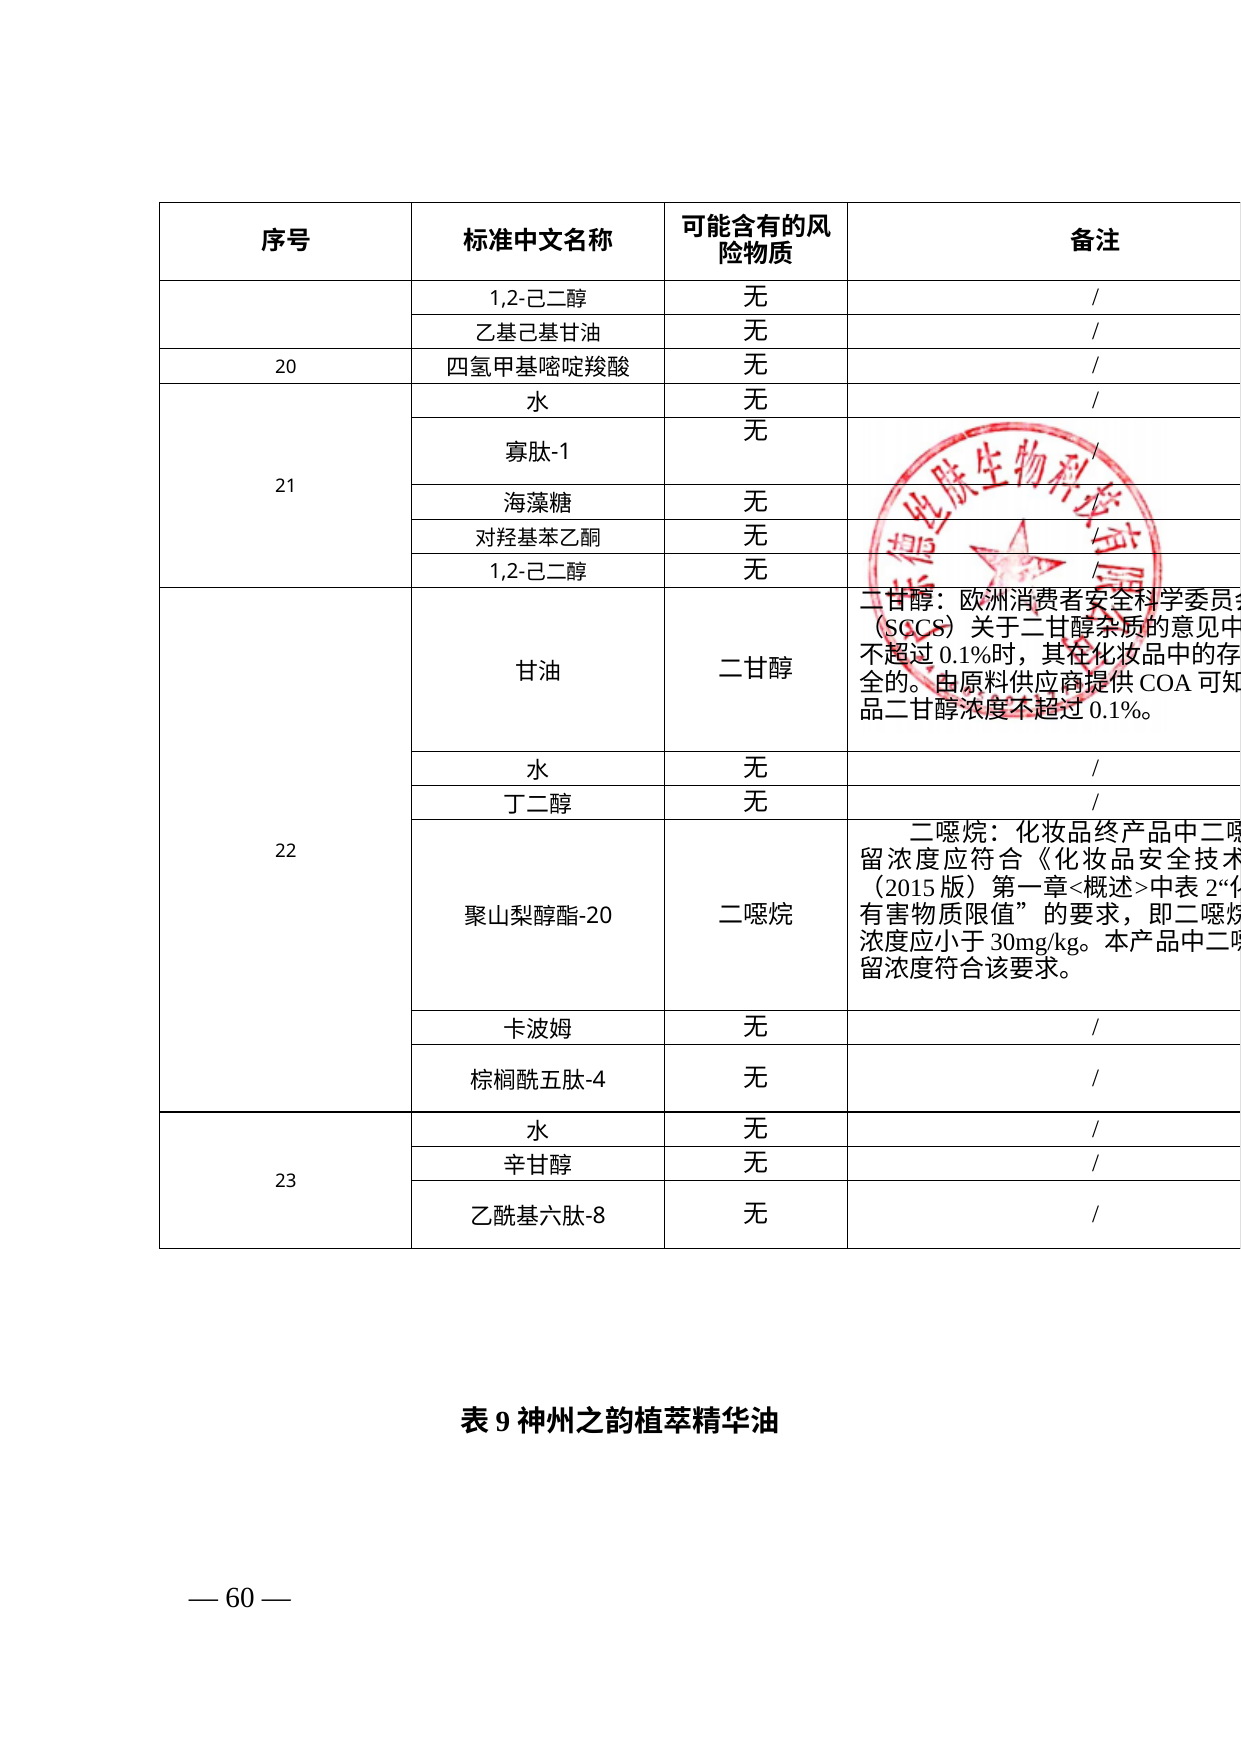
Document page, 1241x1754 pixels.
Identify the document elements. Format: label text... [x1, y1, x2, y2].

table_cell 无 [665, 1011, 847, 1044]
table_cell / [848, 554, 1240, 587]
table_cell 无 [665, 786, 847, 819]
table_cell 无 [665, 315, 847, 348]
table_cell / [848, 520, 1240, 553]
table_cell 二噁烷：化妆品终产品中二噁烷的残留浓度应符合《化妆品安全技术规范》（2015版）第一章<概述>中表2“化妆品中有害物质限值”的要求，即二噁烷的残留浓度应小于30mg/kg。本产品中二噁烷的残留浓度符合该要求。 [848, 820, 1240, 1010]
table_cell 辛甘醇 [412, 1147, 664, 1180]
table_cell / [848, 315, 1240, 348]
table_cell 无 [665, 281, 847, 314]
table_header 标准中文名称 [412, 203, 664, 279]
table_cell 水 [412, 752, 664, 785]
table_cell / [848, 786, 1240, 819]
table_cell 卡波姆 [412, 1011, 664, 1044]
table_cell 22 [160, 588, 411, 1111]
table_cell 无 [665, 520, 847, 553]
table_cell / [848, 384, 1240, 417]
table_cell 无 [665, 349, 847, 382]
table_cell 21 [160, 384, 411, 587]
table_cell / [848, 281, 1240, 314]
table_cell 无 [665, 554, 847, 587]
table_cell 无 [665, 1113, 847, 1146]
table_cell 棕榈酰五肽-4 [412, 1045, 664, 1111]
table_cell 水 [412, 1113, 664, 1146]
text 表9 神州之韵植萃精华油 [159, 1386, 1081, 1452]
table_cell / [848, 1181, 1240, 1247]
table_cell 对羟基苯乙酮 [412, 520, 664, 553]
table_cell 二甘醇 [665, 588, 847, 751]
table_cell / [848, 752, 1240, 785]
table_cell 寡肽-1 [412, 418, 664, 484]
table_header 可能含有的风险物质 [665, 203, 847, 279]
table_cell 无 [665, 1147, 847, 1180]
table_cell 四氢甲基嘧啶羧酸 [412, 349, 664, 382]
table_cell 无 [665, 1181, 847, 1247]
table_cell 乙酰基六肽-8 [412, 1181, 664, 1247]
table_cell 1,2-己二醇 [412, 554, 664, 587]
table_cell 23 [160, 1113, 411, 1247]
table_cell 二甘醇：欧洲消费者安全科学委员会（SCCS）关于二甘醇杂质的意见中，浓度不超过0.1%时，其在化妆品中的存在是安全的。由原料供应商提供COA可知，本产品二甘醇浓度不超过0.1%。 [848, 588, 1240, 751]
table_cell 无 [665, 418, 847, 484]
table_cell 无 [665, 384, 847, 417]
table_cell 二噁烷 [665, 820, 847, 1010]
table_cell 水 [412, 384, 664, 417]
table_cell 聚山梨醇酯-20 [412, 820, 664, 1010]
table_cell 1,2-己二醇 [412, 281, 664, 314]
table_cell / [848, 1045, 1240, 1111]
table_cell / [848, 1113, 1240, 1146]
table_cell / [848, 349, 1240, 382]
table_cell 无 [665, 485, 847, 518]
table_cell 甘油 [412, 588, 664, 751]
table_cell 丁二醇 [412, 786, 664, 819]
table_cell 海藻糖 [412, 485, 664, 518]
table_cell 无 [665, 752, 847, 785]
table_cell 无 [665, 1045, 847, 1111]
table_cell / [848, 418, 1240, 484]
table_cell / [848, 1147, 1240, 1180]
table_header 备注 [848, 203, 1240, 279]
table_cell 乙基己基甘油 [412, 315, 664, 348]
table_header 序号 [160, 203, 411, 279]
table_cell / [848, 1011, 1240, 1044]
table_cell / [848, 485, 1240, 518]
table_cell 20 [160, 349, 411, 382]
